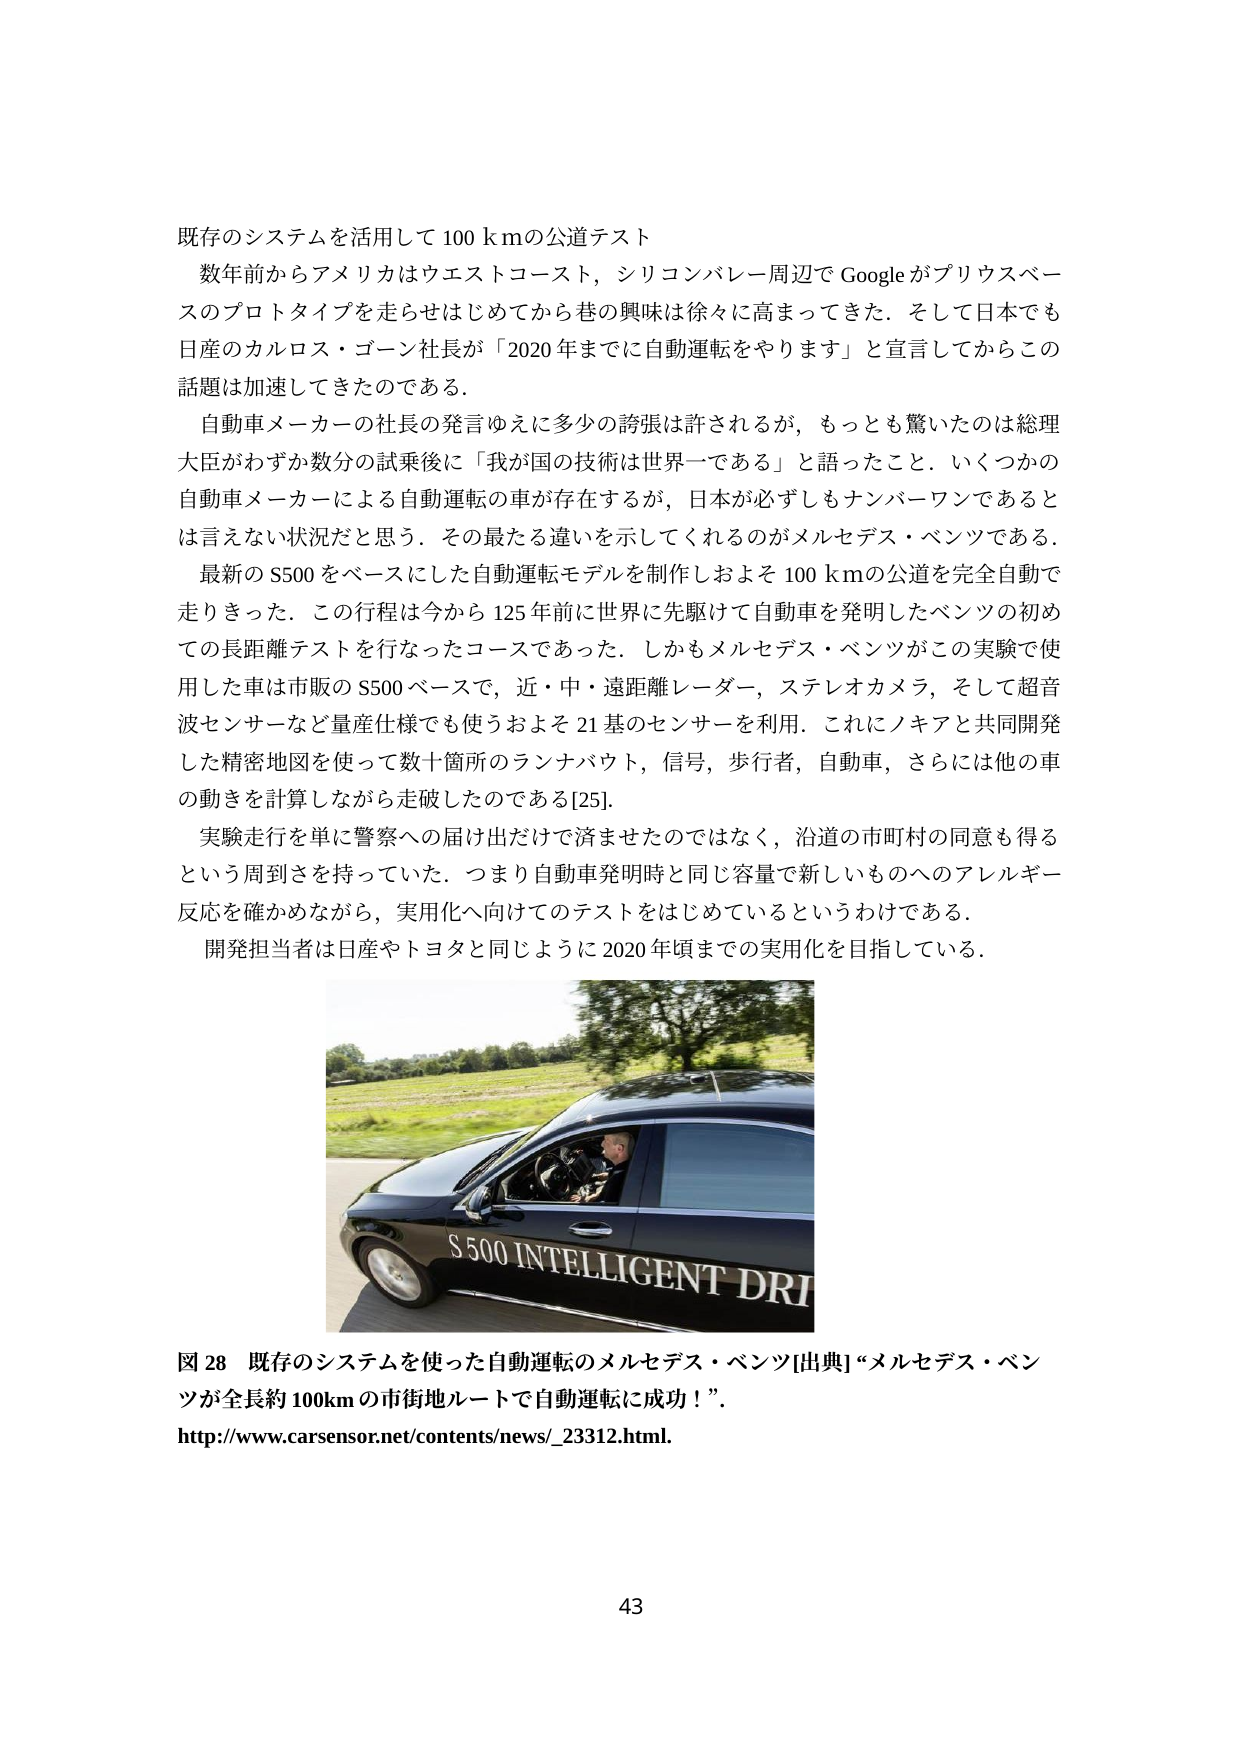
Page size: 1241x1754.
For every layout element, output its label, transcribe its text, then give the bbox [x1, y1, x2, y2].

text 実験走行を単に警察への届け出だけで済ませたのではなく，沿道の市町村の同意も得るという周到さを持っていた．つまり自動車発明時と同じ容量で新しいものへのアレルギー反応を確かめながら，実用化へ向けてのテストをはじめているというわけである． [177, 817, 1063, 929]
text 自動車メーカーの社長の発言ゆえに多少の誇張は許されるが，もっとも驚いたのは総理大臣がわずか数分の試乗後に「我が国の技術は世界一である」と語ったこと．いくつかの自動車メーカーによる自動運転の車が存在するが，日本が必ずしもナンバーワンであるとは言えない状況だと思う．その最たる違いを示してくれるのがメルセデス・ベンツである． [177, 404, 1063, 554]
text 数年前からアメリカはウエストコースト，シリコンバレー周辺でGoogleがプリウスベースのプロトタイプを走らせはじめてから巷の興味は徐々に高まってきた．そして日本でも日産のカルロス・ゴーン社長が「2020年までに自動運転をやります」と宣言してからこの話題は加速してきたのである． [177, 254, 1063, 404]
picture [325, 972, 815, 1339]
text 開発担当者は日産やトヨタと同じように2020年頃までの実用化を目指している． [177, 929, 1063, 967]
text 図 28 既存のシステムを使った自動運転のメルセデス・ベンツ[出典] “メルセデス・ベンツが全長約100kmの市街地ルートで自動運転に成功！”. http://www.carsensor.net/contents/news/_23312.html. [177, 1342, 1063, 1454]
text 最新のS500をベースにした自動運転モデルを制作しおよそ100ｋｍの公道を完全自動で走りきった．この行程は今から125年前に世界に先駆けて自動車を発明したベンツの初めての長距離テストを行なったコースであった．しかもメルセデス・ベンツがこの実験で使用した車は市販のS500ベースで，近・中・遠距離レーダー，ステレオカメラ，そして超音波センサーなど量産仕様でも使うおよそ21基のセンサーを利用．これにノキアと共同開発した精密地図を使って数十箇所のランナバウト，信号，歩行者，自動車，さらには他の車の動きを計算しながら走破したのである[25]． [177, 554, 1063, 817]
text 既存のシステムを活用して100ｋｍの公道テスト [177, 217, 1063, 254]
